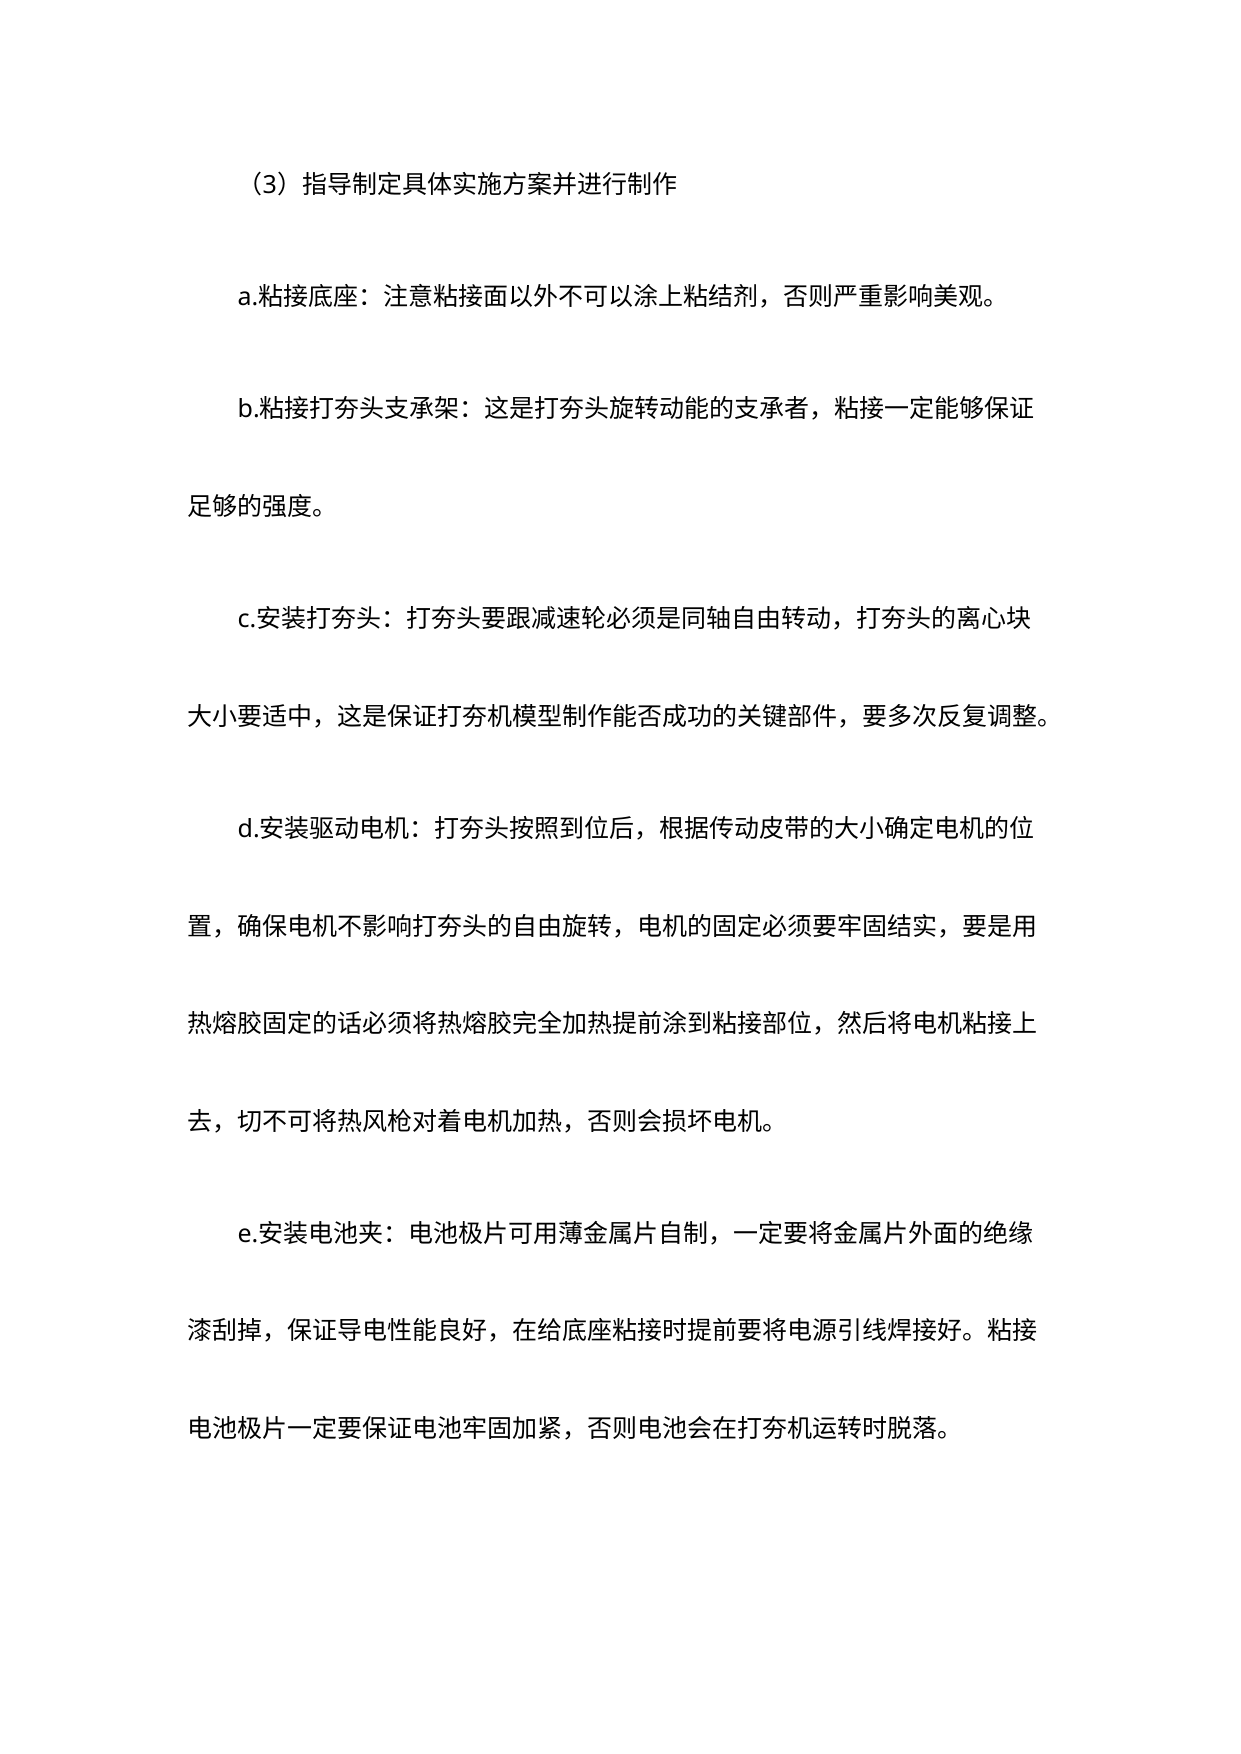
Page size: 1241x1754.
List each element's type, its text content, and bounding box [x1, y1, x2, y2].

text （3）指导制定具体实施方案并进行制作 [187, 150, 1053, 215]
text d.安装驱动电机：打夯头按照到位后，根据传动皮带的大小确定电机的位置，确保电机不影响打夯头的自由旋转，电机的固定必须要牢固结实，要是用热熔胶固定的话必须将热熔胶完全加热提前涂到粘接部位，然后将电机粘接上去，切不可将热风枪对着电机加热，否则会损坏电机。 [187, 794, 1053, 1152]
text a.粘接底座：注意粘接面以外不可以涂上粘结剂，否则严重影响美观。 [187, 262, 1053, 327]
text c.安装打夯头：打夯头要跟减速轮必须是同轴自由转动，打夯头的离心块大小要适中，这是保证打夯机模型制作能否成功的关键部件，要多次反复调整。 [187, 584, 1053, 747]
text b.粘接打夯头支承架：这是打夯头旋转动能的支承者，粘接一定能够保证足够的强度。 [187, 374, 1053, 537]
text e.安装电池夹：电池极片可用薄金属片自制，一定要将金属片外面的绝缘漆刮掉，保证导电性能良好，在给底座粘接时提前要将电源引线焊接好。粘接电池极片一定要保证电池牢固加紧，否则电池会在打夯机运转时脱落。 [187, 1199, 1053, 1459]
